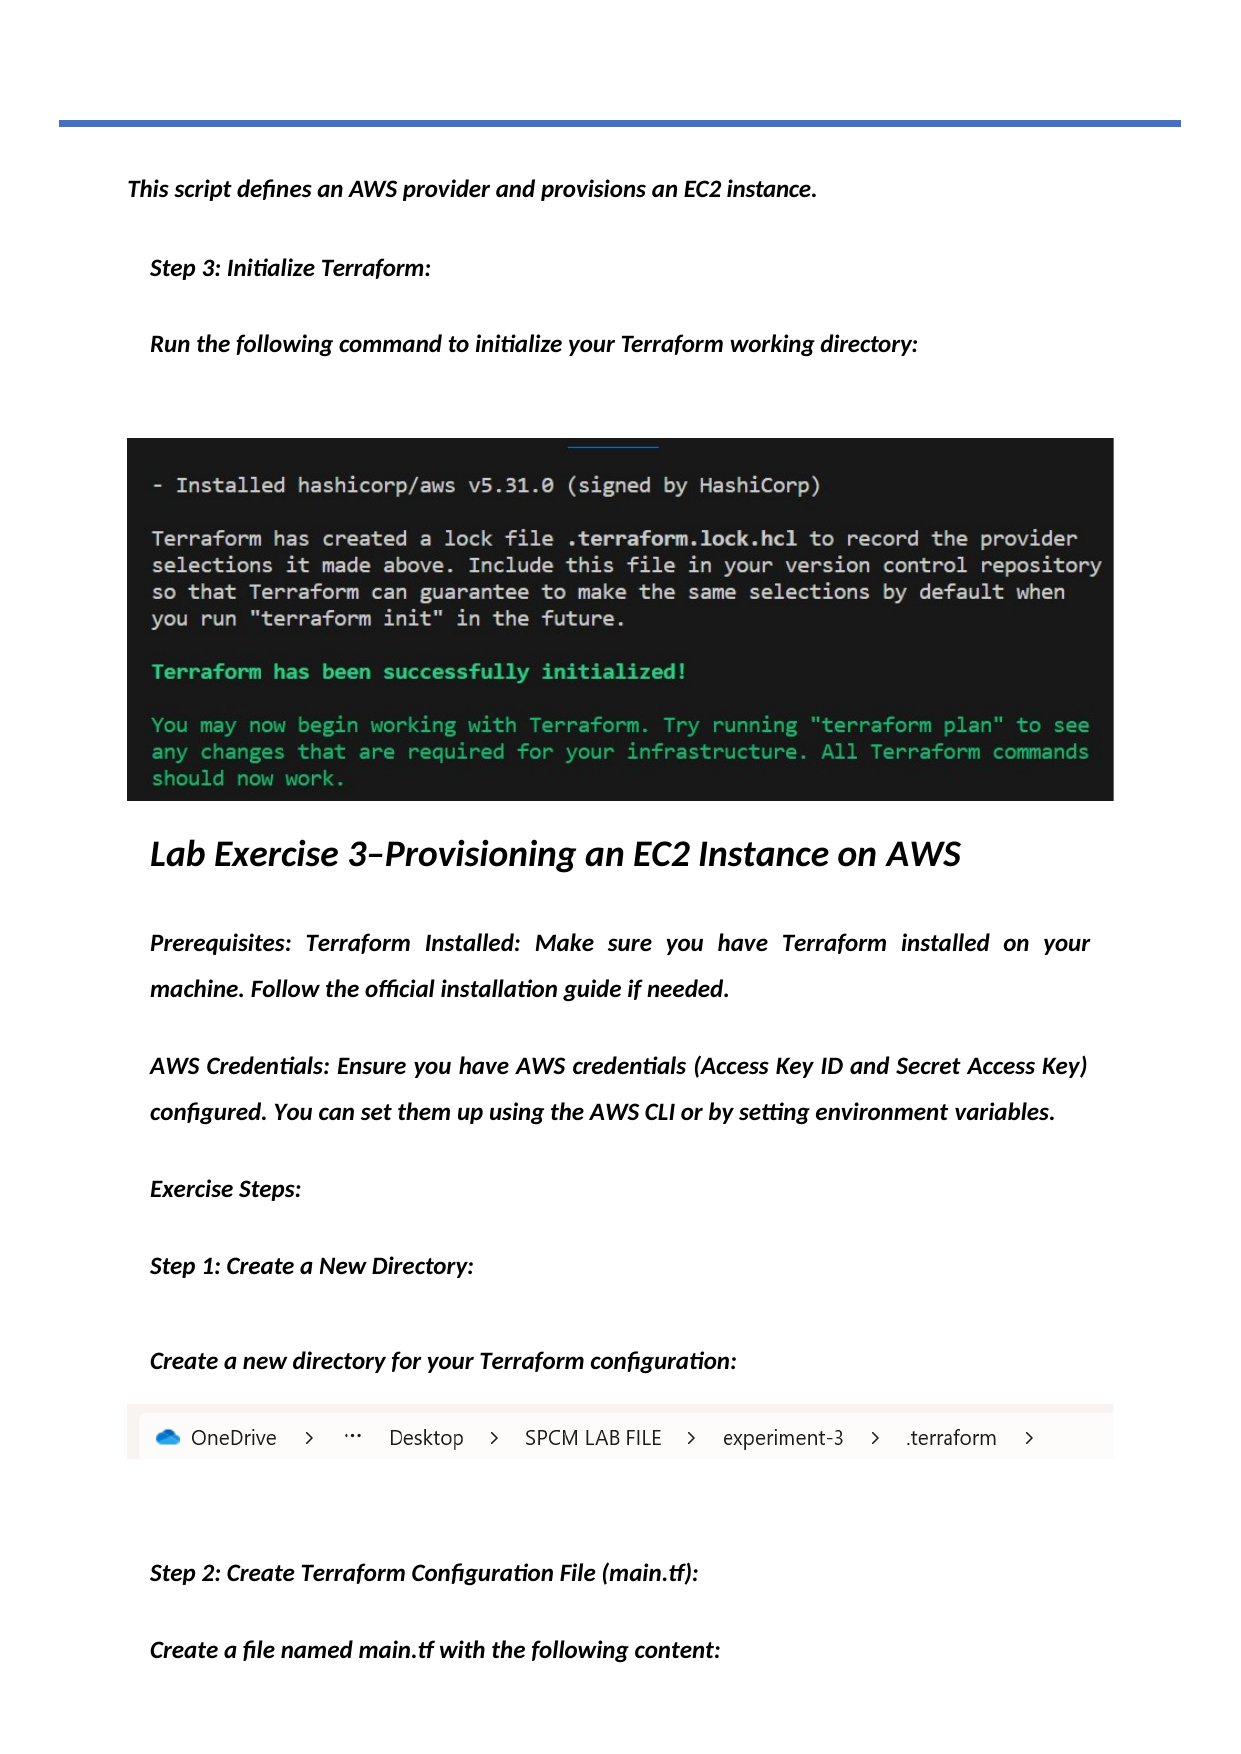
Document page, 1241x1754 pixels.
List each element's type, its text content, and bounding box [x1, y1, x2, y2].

subtitle Prerequisites: Terraform Installed: Make sure you have Terraform installed on your machine. Follow the official installation guide if needed. [150, 927, 1090, 1004]
text AWS Credentials: Ensure you have AWS credentials (Access Key ID and Secret Access Key) configured. You can set them up using the AWS CLI or by setting environment variables. [150, 1050, 1090, 1127]
subtitle Exercise Steps: [150, 1173, 1113, 1204]
text Run the following command to initialize your Terraform working directory: [150, 328, 1113, 359]
text Create a new directory for your Terraform configuration: [150, 1345, 1113, 1376]
picture [127, 1404, 1114, 1459]
subtitle Step 2: Create Terraform Configuration File (main.tf): [150, 1558, 1113, 1588]
picture [127, 438, 1114, 801]
title Lab Exercise 3–Provisioning an EC2 Instance on AWS [150, 829, 1091, 875]
text Step 1: Create a New Directory: [150, 1250, 1113, 1281]
text Create a file named main.tf with the following content: [150, 1635, 1113, 1665]
text Step 3: Initialize Terraform: [150, 252, 1113, 283]
text This script defines an AWS provider and provisions an EC2 instance. [127, 173, 1113, 203]
